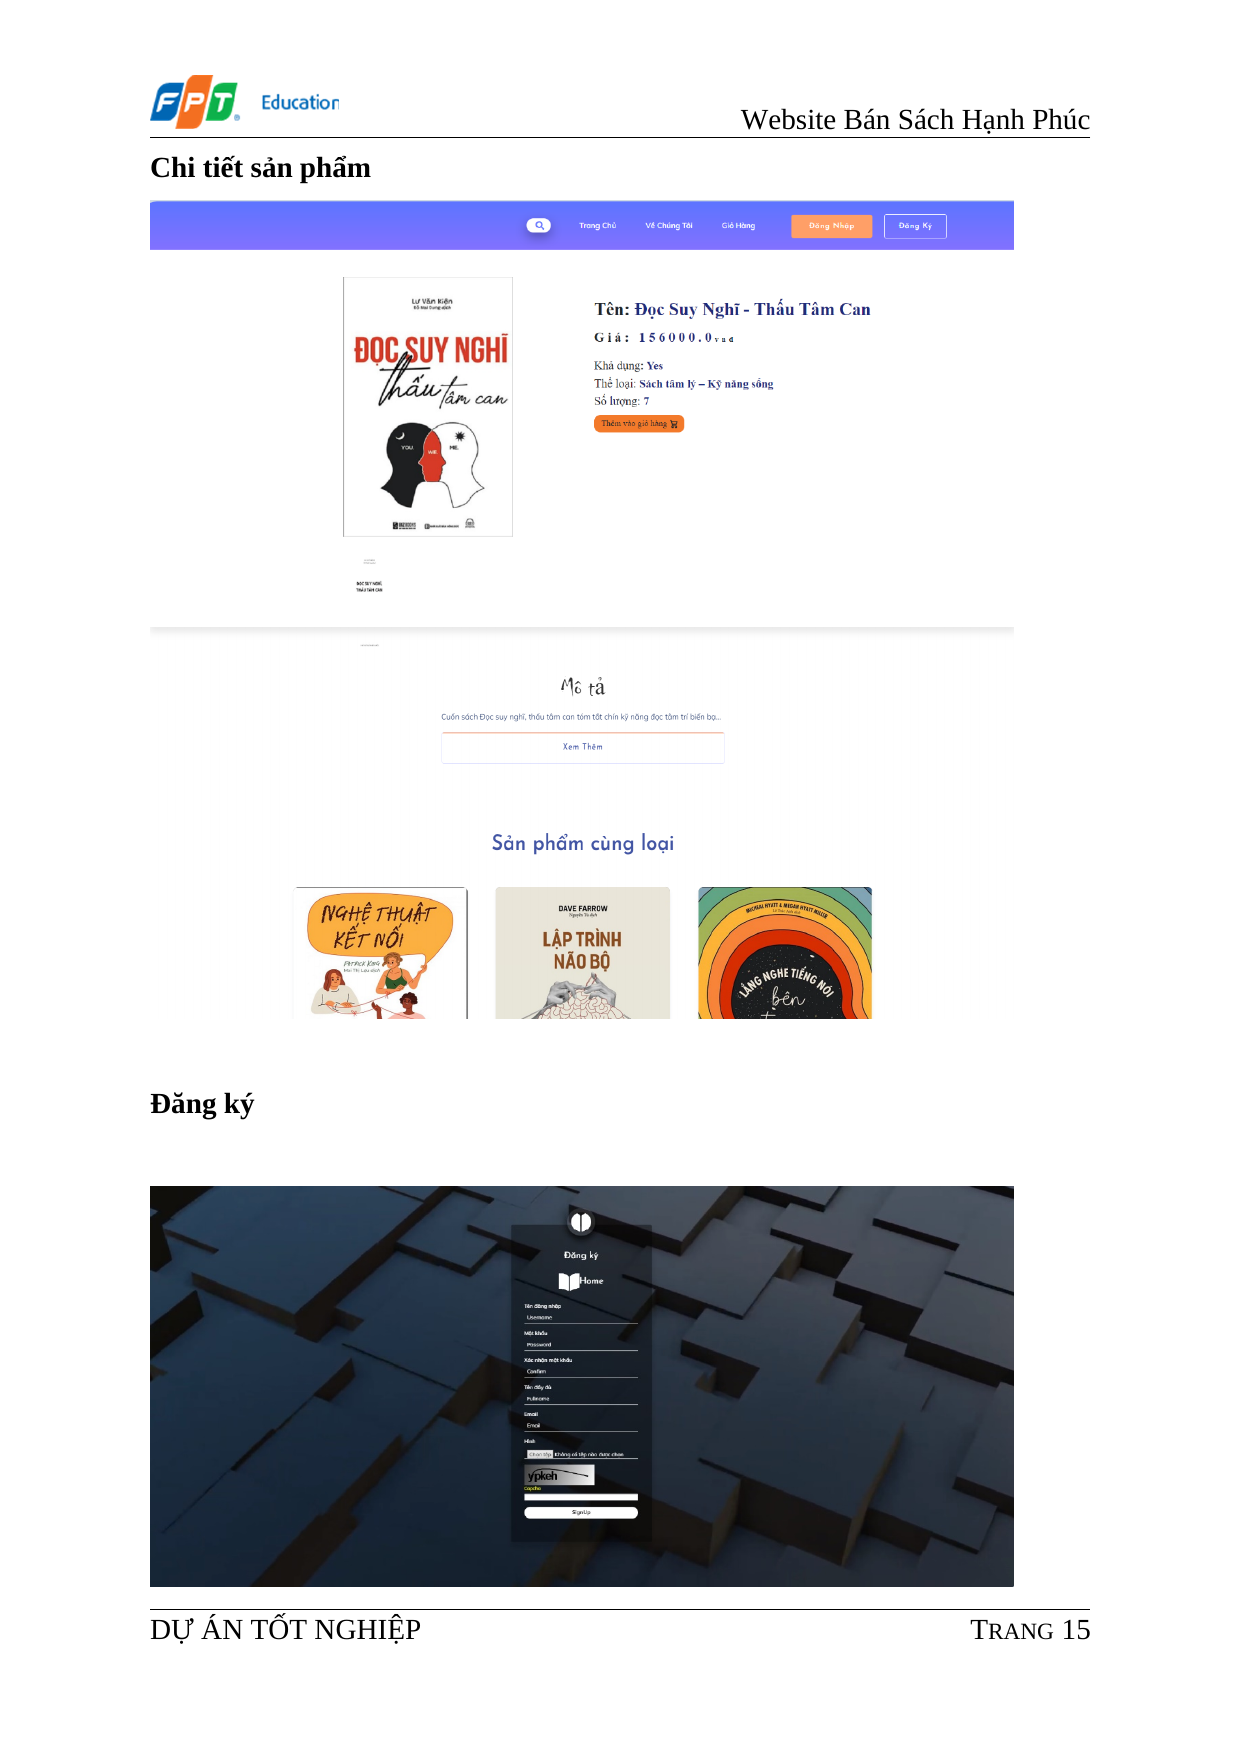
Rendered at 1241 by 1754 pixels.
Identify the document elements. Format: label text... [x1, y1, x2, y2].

text Chi tiết sản phẩm [150, 150, 1090, 183]
picture [150, 1186, 1014, 1587]
picture [150, 75, 339, 129]
picture [150, 627, 1014, 1019]
text Đăng ký [150, 1086, 1090, 1119]
picture [150, 200, 1014, 611]
